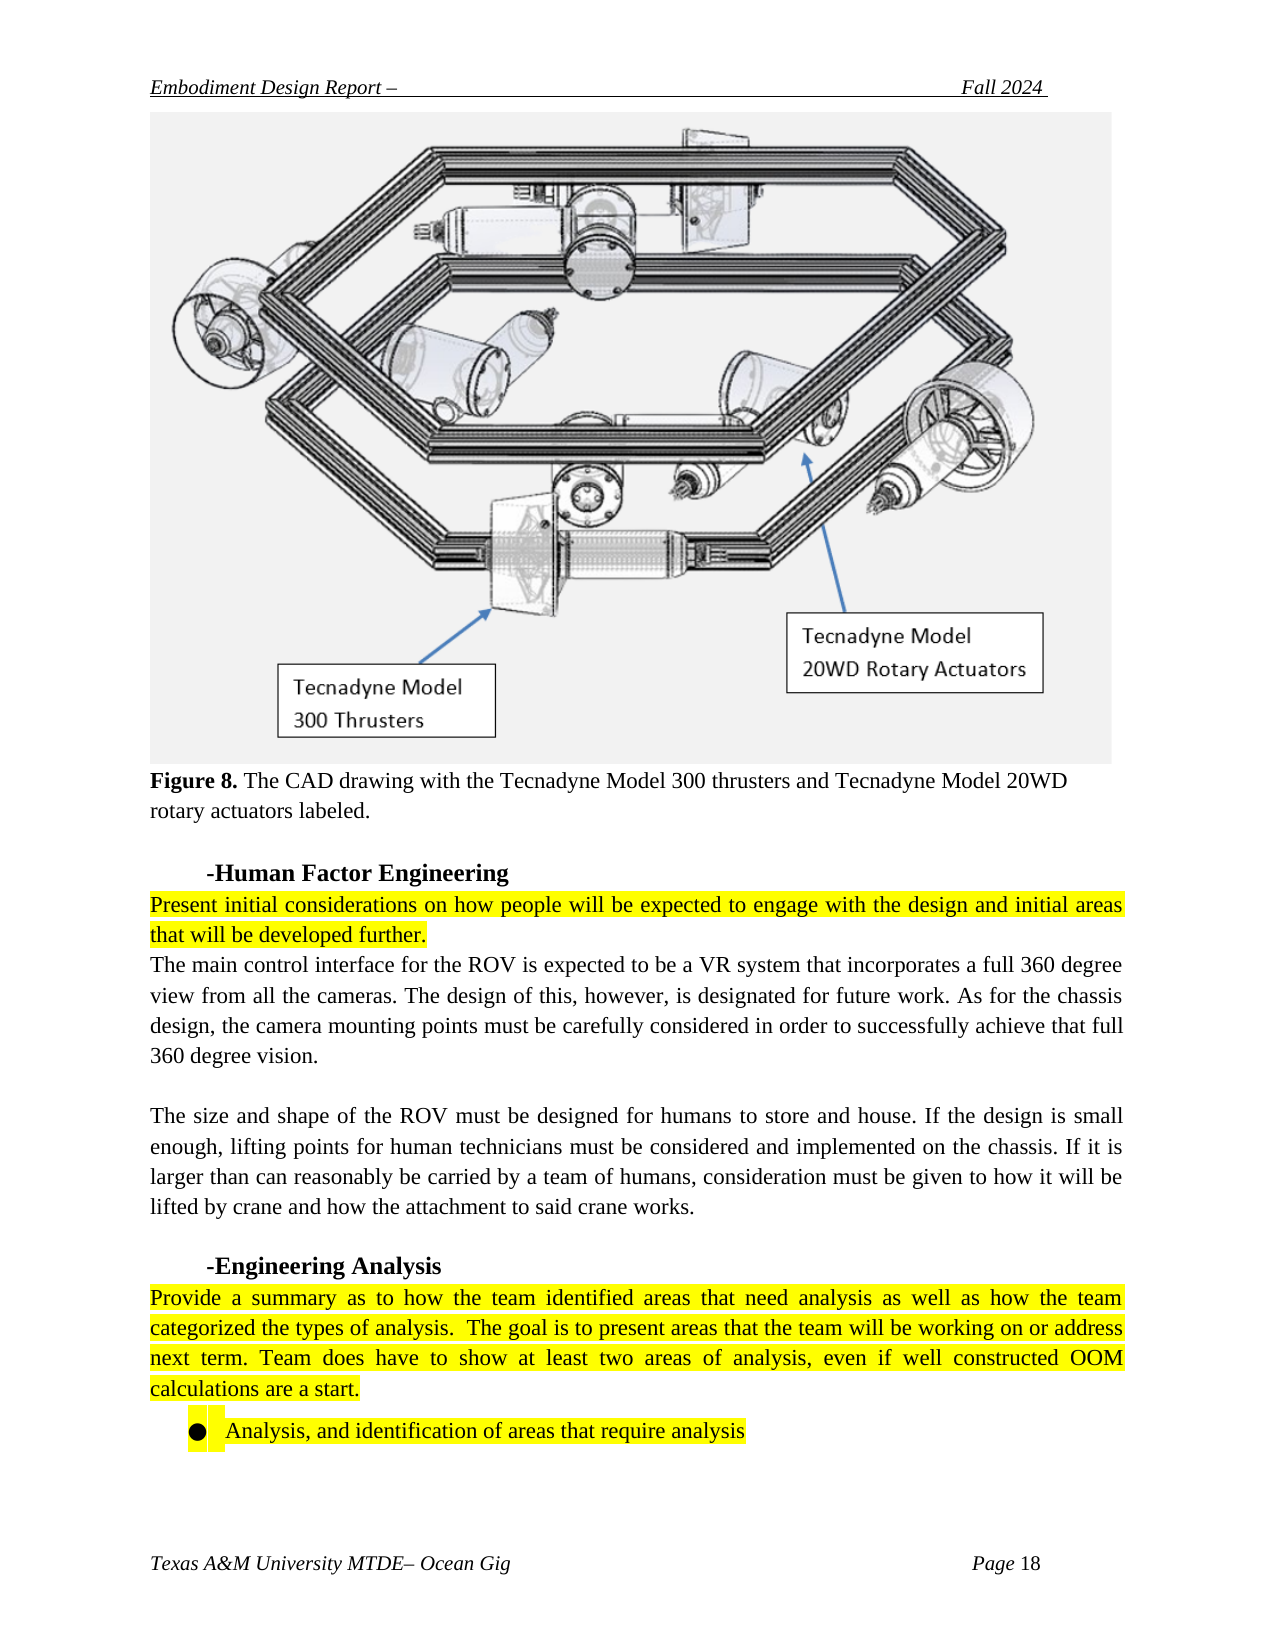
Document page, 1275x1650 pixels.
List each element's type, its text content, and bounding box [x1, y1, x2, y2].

subtitle -Engineering Analysis [178, 1251, 1125, 1280]
text Present initial considerations on how people will be expected to engage with the design and initial areas that will be developed further. [150, 917, 1125, 948]
list Analysis, and identification of areas that require analysis [225, 1405, 1125, 1452]
subtitle -Human Factor Engineering [178, 858, 1125, 887]
text The size and shape of the ROV must be designed for humans to store and house. If the design is small enough, lifting points for human technicians must be considered and implemented on the chassis. If it is larger than can reasonably be carried by a team of humans, consideration must be given to how it will be lifted by crane and how the attachment to said crane works. [150, 1102, 1125, 1219]
text Provide a summary as to how the team identified areas that need analysis as well as how the team categorized the types of analysis. The goal is to present areas that the team will be working on or address next term. Team does have to show at least two areas of analysis, even if well constructed OOM calculations are a start. [150, 1371, 1125, 1401]
text The main control interface for the ROV is expected to be a VR system that incorporates a full 360 degree view from all the cameras. The design of this, however, is designated for future work. As for the chassis design, the camera mounting points must be carefully considered in order to successfully achieve that full 360 degree vision. [150, 951, 1125, 1068]
picture [150, 112, 1112, 764]
text Figure 8. The CAD drawing with the Tecnadyne Model 300 thrusters and Tecnadyne Model 20WD rotary actuators labeled. [150, 767, 1125, 824]
